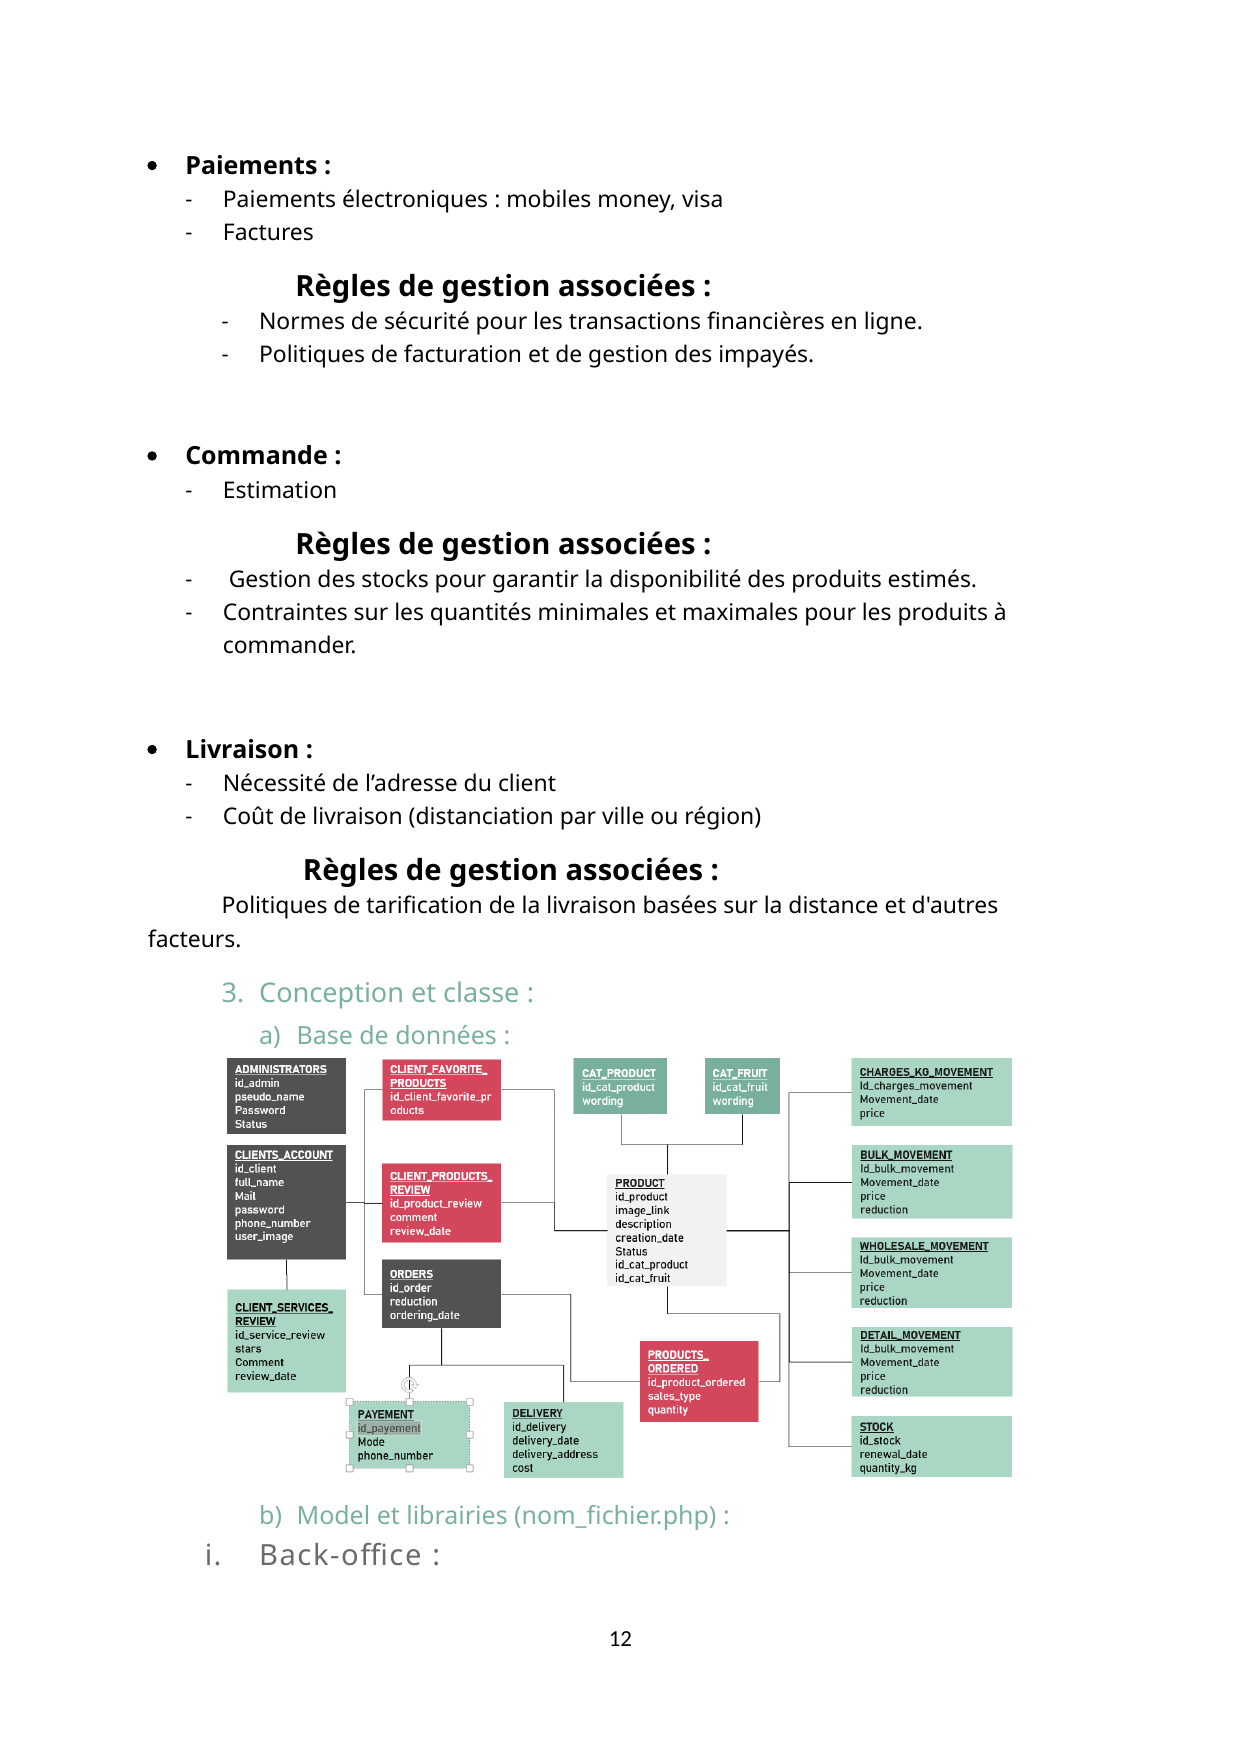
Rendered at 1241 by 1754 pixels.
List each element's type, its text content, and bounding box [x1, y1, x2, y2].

list Factures [185, 216, 1093, 247]
text Règles de gestion associées : [221, 849, 1093, 889]
list Coût de livraison (distanciation par ville ou région) [185, 800, 1093, 831]
list Politiques de facturation et de gestion des impayés. [221, 338, 1093, 369]
picture [225, 1054, 1015, 1479]
list Contraintes sur les quantités minimales et maximales pour les produits à commander. [185, 596, 1093, 660]
text Règles de gestion associées : [221, 523, 1093, 563]
text Règles de gestion associées : [221, 266, 1093, 305]
list Nécessité de l’adresse du client [185, 767, 1093, 798]
list Paiements électroniques : mobiles money, visa [185, 183, 1093, 214]
list Commande : [148, 438, 1093, 472]
text Politiques de tarification de la livraison basées sur la distance et d'autres facteurs. [148, 889, 1093, 954]
list Normes de sécurité pour les transactions financières en ligne. [221, 305, 1093, 337]
list Estimation [185, 474, 1093, 505]
subtitle Conception et classe : [221, 973, 1093, 1010]
list Gestion des stocks pour garantir la disponibilité des produits estimés. [185, 563, 1093, 594]
list Livraison : [148, 731, 1093, 766]
subtitle Back-office : [221, 1534, 1093, 1574]
subtitle Model et librairies (nom_fichier.php) : [259, 1497, 1093, 1531]
list Paiements : [148, 148, 1093, 182]
subtitle Base de données : [259, 1017, 1093, 1051]
